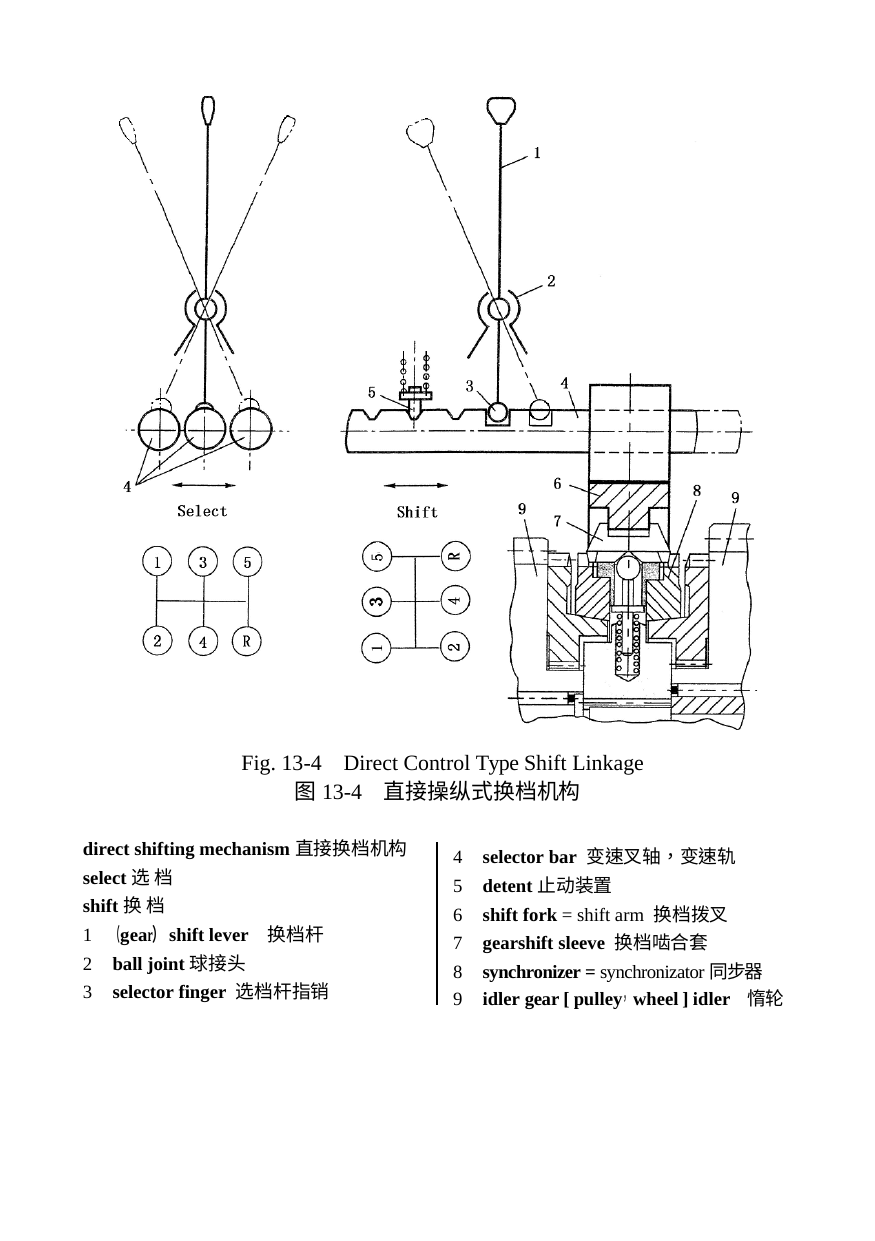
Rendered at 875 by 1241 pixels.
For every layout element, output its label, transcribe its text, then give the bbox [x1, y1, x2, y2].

list ball joint 球接头 [83, 950, 408, 975]
text 图 13-4 直接操纵式换档机构 [67, 776, 808, 806]
list shift fork = shift arm 换档拨叉 [453, 901, 814, 926]
text select 选 档 [83, 864, 408, 889]
text shift 换 档 [83, 892, 408, 918]
subtitle Fig. 13-4 Direct Control Type Shift Linkage [241, 750, 814, 776]
text direct shifting mechanism 直接换档机构 [83, 836, 408, 861]
list selector bar 变速叉轴，变速轨 [453, 844, 814, 869]
list gearshift sleeve 换档啮合套 [453, 929, 814, 955]
list idler gear [ pulley， wheel ] idler 惰轮 [453, 985, 814, 1010]
list selector finger 选档杆指销 [83, 978, 408, 1004]
picture [118, 95, 758, 730]
list synchronizer = synchronizator 同步器 [453, 958, 814, 984]
list detent 止动装置 [453, 872, 814, 898]
list （gear） shift lever 换档杆 [83, 921, 408, 947]
